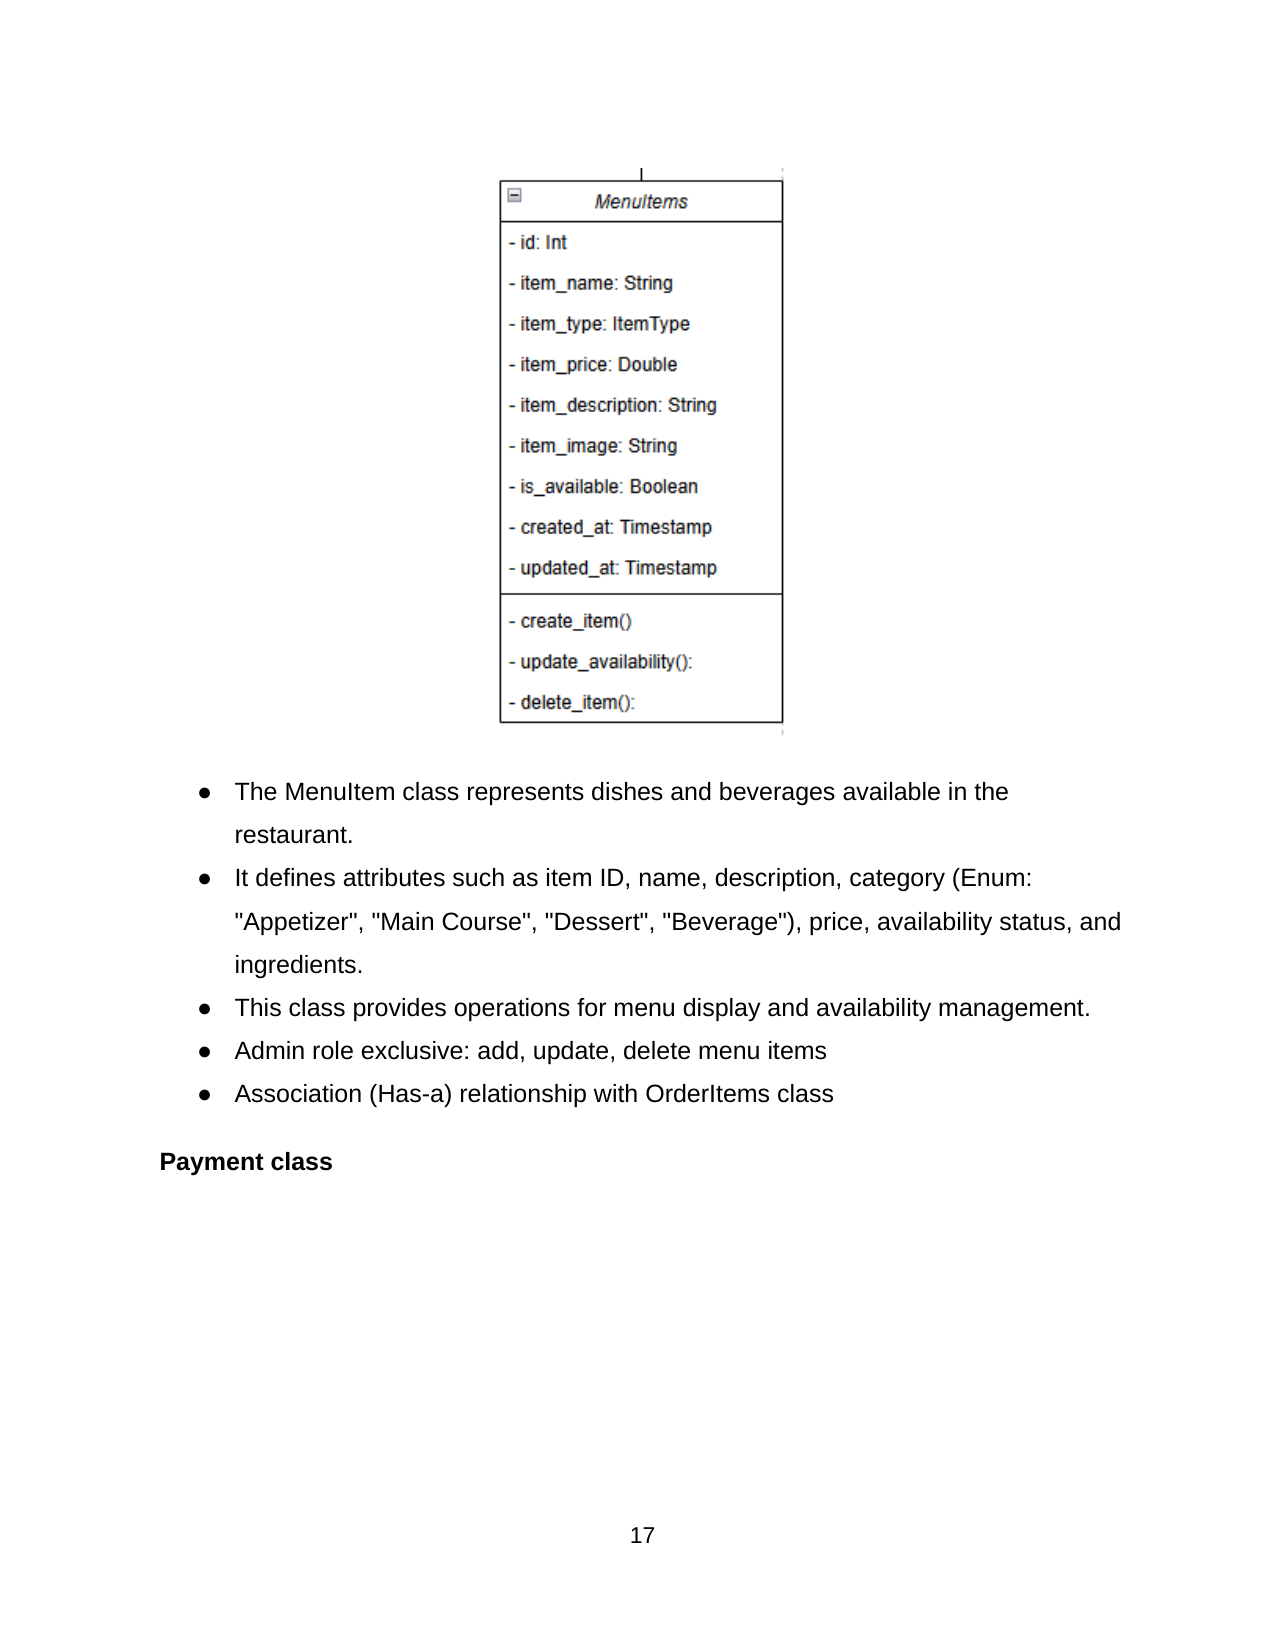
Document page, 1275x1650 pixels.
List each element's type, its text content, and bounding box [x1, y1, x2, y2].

list The MenuItem class represents dishes and beverages available in the restaurant. [197, 777, 1125, 849]
picture [492, 168, 793, 739]
list It defines attributes such as item ID, name, description, category (Enum: "Appetizer", "Main Course", "Dessert", "Beverage"), price, availability status, and ingredients. [197, 863, 1125, 978]
list Admin role exclusive: add, update, delete menu items [197, 1036, 1125, 1065]
list Association (Has-a) relationship with OrderItems class [197, 1079, 1125, 1108]
text Payment class [159, 1147, 1125, 1176]
list This class provides operations for menu display and availability management. [197, 993, 1125, 1022]
